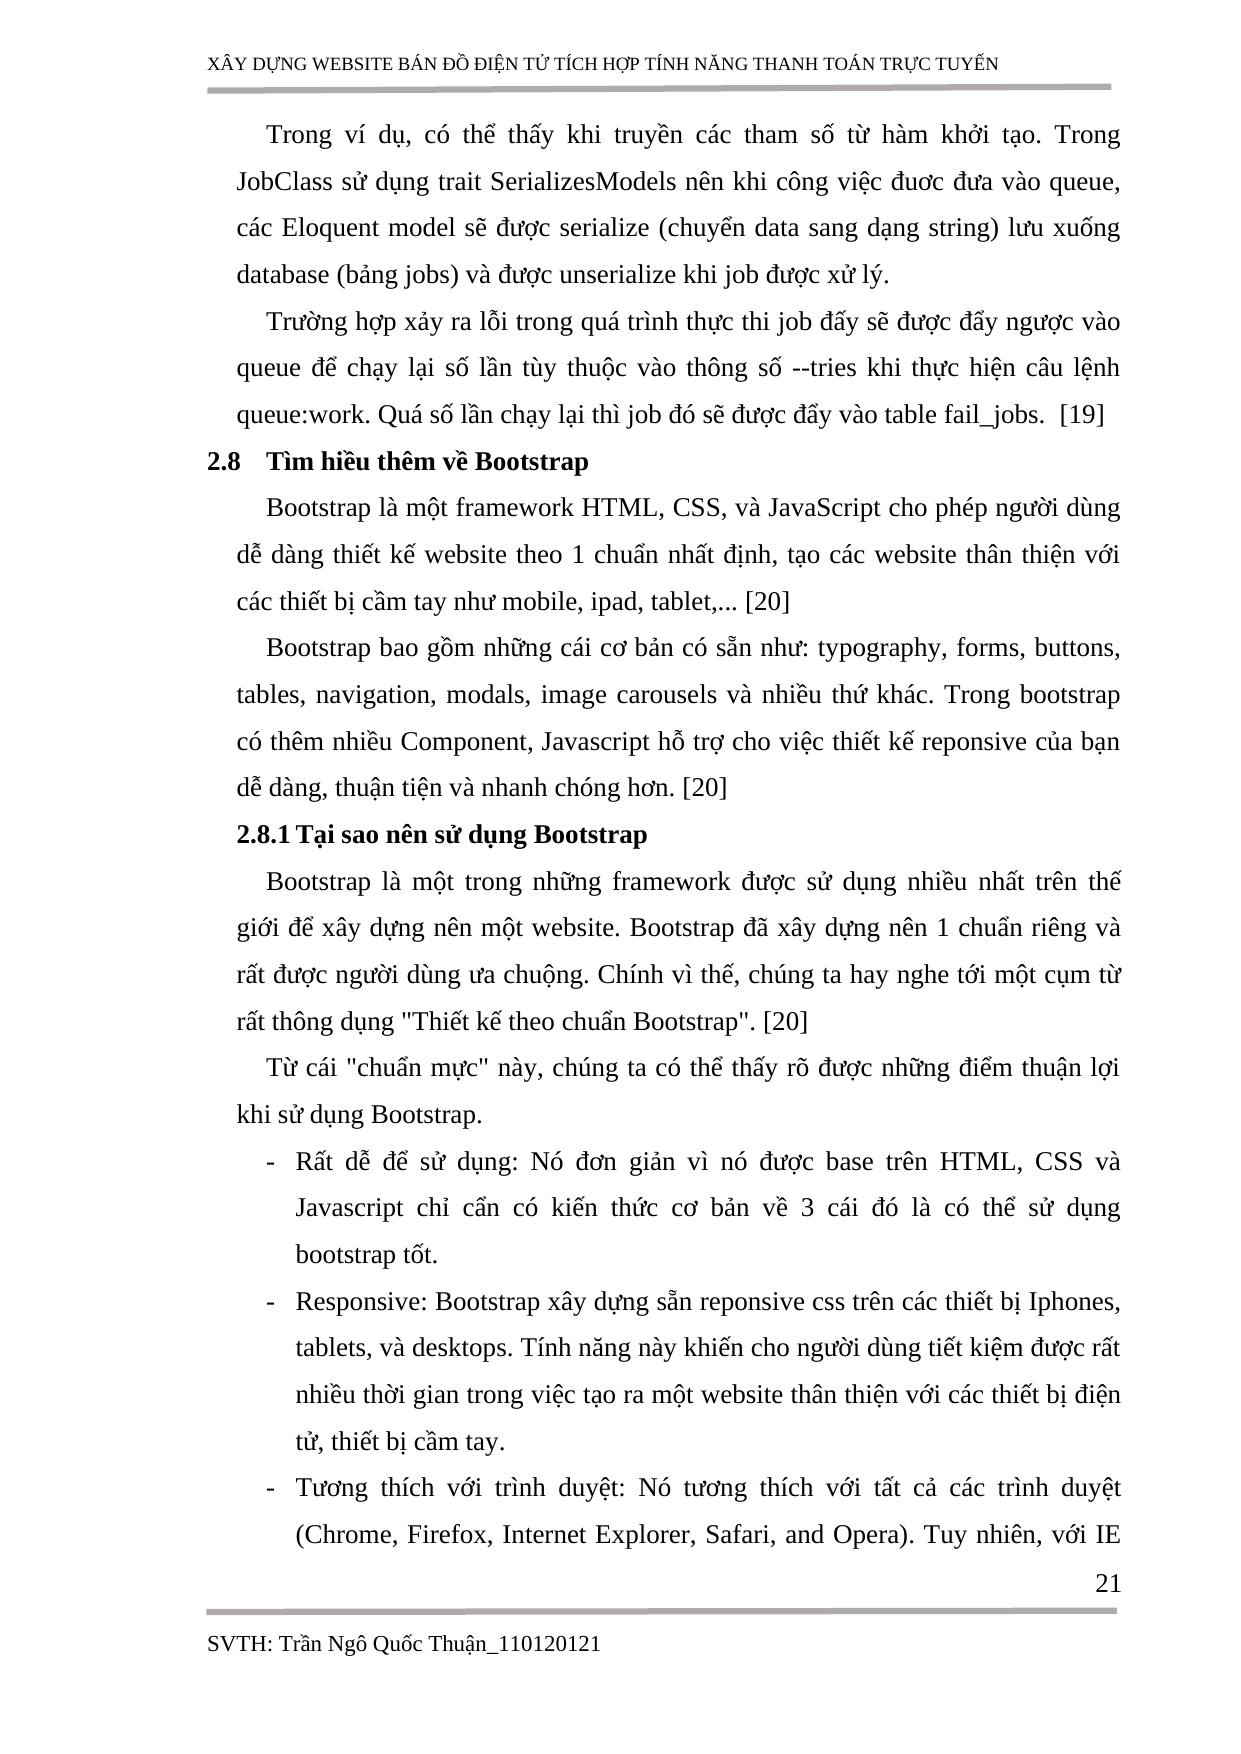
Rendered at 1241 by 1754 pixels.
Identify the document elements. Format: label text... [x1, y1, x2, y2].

list Responsive: Bootstrap xây dựng sẵn reponsive css trên các thiết bị Iphones, tablets, và desktops. Tính năng này khiến cho người dùng tiết kiệm được rất nhiều thời gian trong việc tạo ra một website thân thiện với các thiết bị điện tử, thiết bị cầm tay. [266, 1285, 1122, 1456]
text Từ cái "chuẩn mực" này, chúng ta có thể thấy rõ được những điểm thuận lợi khi sử dụng Bootstrap. [236, 1051, 1122, 1129]
list Rất dễ để sử dụng: Nó đơn giản vì nó được base trên HTML, CSS và Javascript chỉ cẩn có kiến thức cơ bản về 3 cái đó là có thể sử dụng bootstrap tốt. [266, 1145, 1122, 1269]
list Tìm hiều thêm về Bootstrap [207, 445, 1122, 476]
text Bootstrap bao gồm những cái cơ bản có sẵn như: typography, forms, buttons, tables, navigation, modals, image carousels và nhiều thứ khác. Trong bootstrap có thêm nhiều Component, Javascript hỗ trợ cho việc thiết kế reponsive của bạn dễ dàng, thuận tiện và nhanh chóng hơn. [236, 631, 1122, 803]
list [266, 1471, 1122, 1549]
text Trong ví dụ, có thể thấy khi truyền các tham số từ hàm khởi tạo. Trong JobClass sử dụng trait SerializesModels nên khi công việc đuơc đưa vào queue, các Eloquent model sẽ được serialize (chuyển data sang dạng string) lưu xuống database (bảng jobs) và được unserialize khi job được xử lý. [236, 118, 1122, 289]
text Bootstrap là một trong những framework được sử dụng nhiều nhất trên thế giới để xây dựng nên một website. Bootstrap đã xây dựng nên 1 chuẩn riêng và rất được người dùng ưa chuộng. Chính vì thế, chúng ta hay nghe tới một cụm từ rất thông dụng "Thiết kế theo chuẩn Bootstrap". [236, 865, 1122, 1036]
text Bootstrap là một framework HTML, CSS, và JavaScript cho phép người dùng dễ dàng thiết kế website theo 1 chuẩn nhất định, tạo các website thân thiện với các thiết bị cầm tay như mobile, ipad, tablet,... [236, 491, 1122, 616]
list Tại sao nên sử dụng Bootstrap [236, 818, 1122, 849]
text Trường hợp xảy ra lỗi trong quá trình thực thi job đấy sẽ được đẩy ngược vào queue để chạy lại số lần tùy thuộc vào thông số --tries khi thực hiện câu lệnh queue:work. Quá số lần chạy lại thì job đó sẽ được đẩy vào table fail_jobs. [236, 305, 1122, 429]
